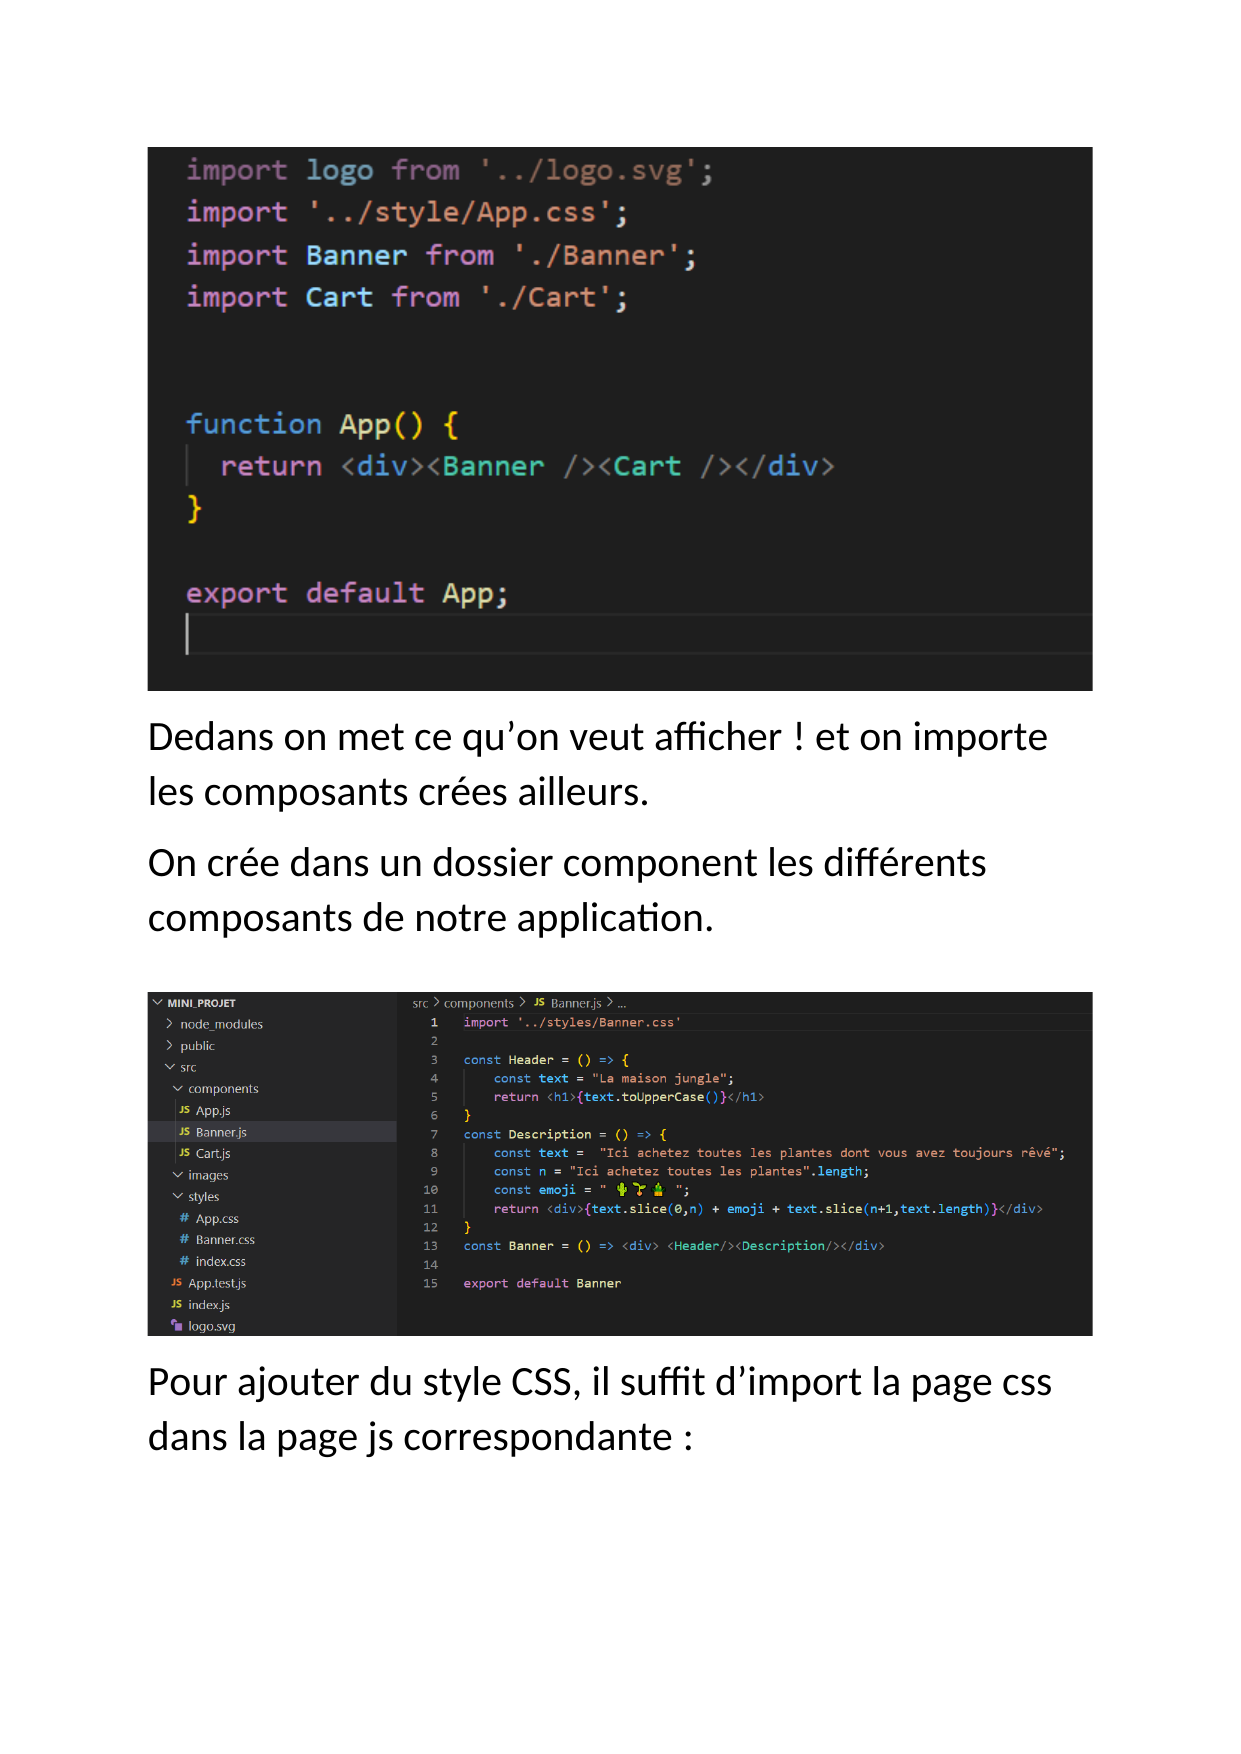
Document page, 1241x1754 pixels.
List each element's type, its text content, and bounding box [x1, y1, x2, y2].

picture [147, 147, 1093, 691]
text Pour ajouter du style CSS, il suffit d’import la page css dans la page js correspondante : [148, 1354, 1093, 1460]
picture [147, 992, 1093, 1336]
text On crée dans un dossier component les différents composants de notre application. [148, 836, 1093, 942]
text Dedans on met ce qu’on veut afficher ! et on importe les composants crées ailleurs. [148, 710, 1093, 816]
